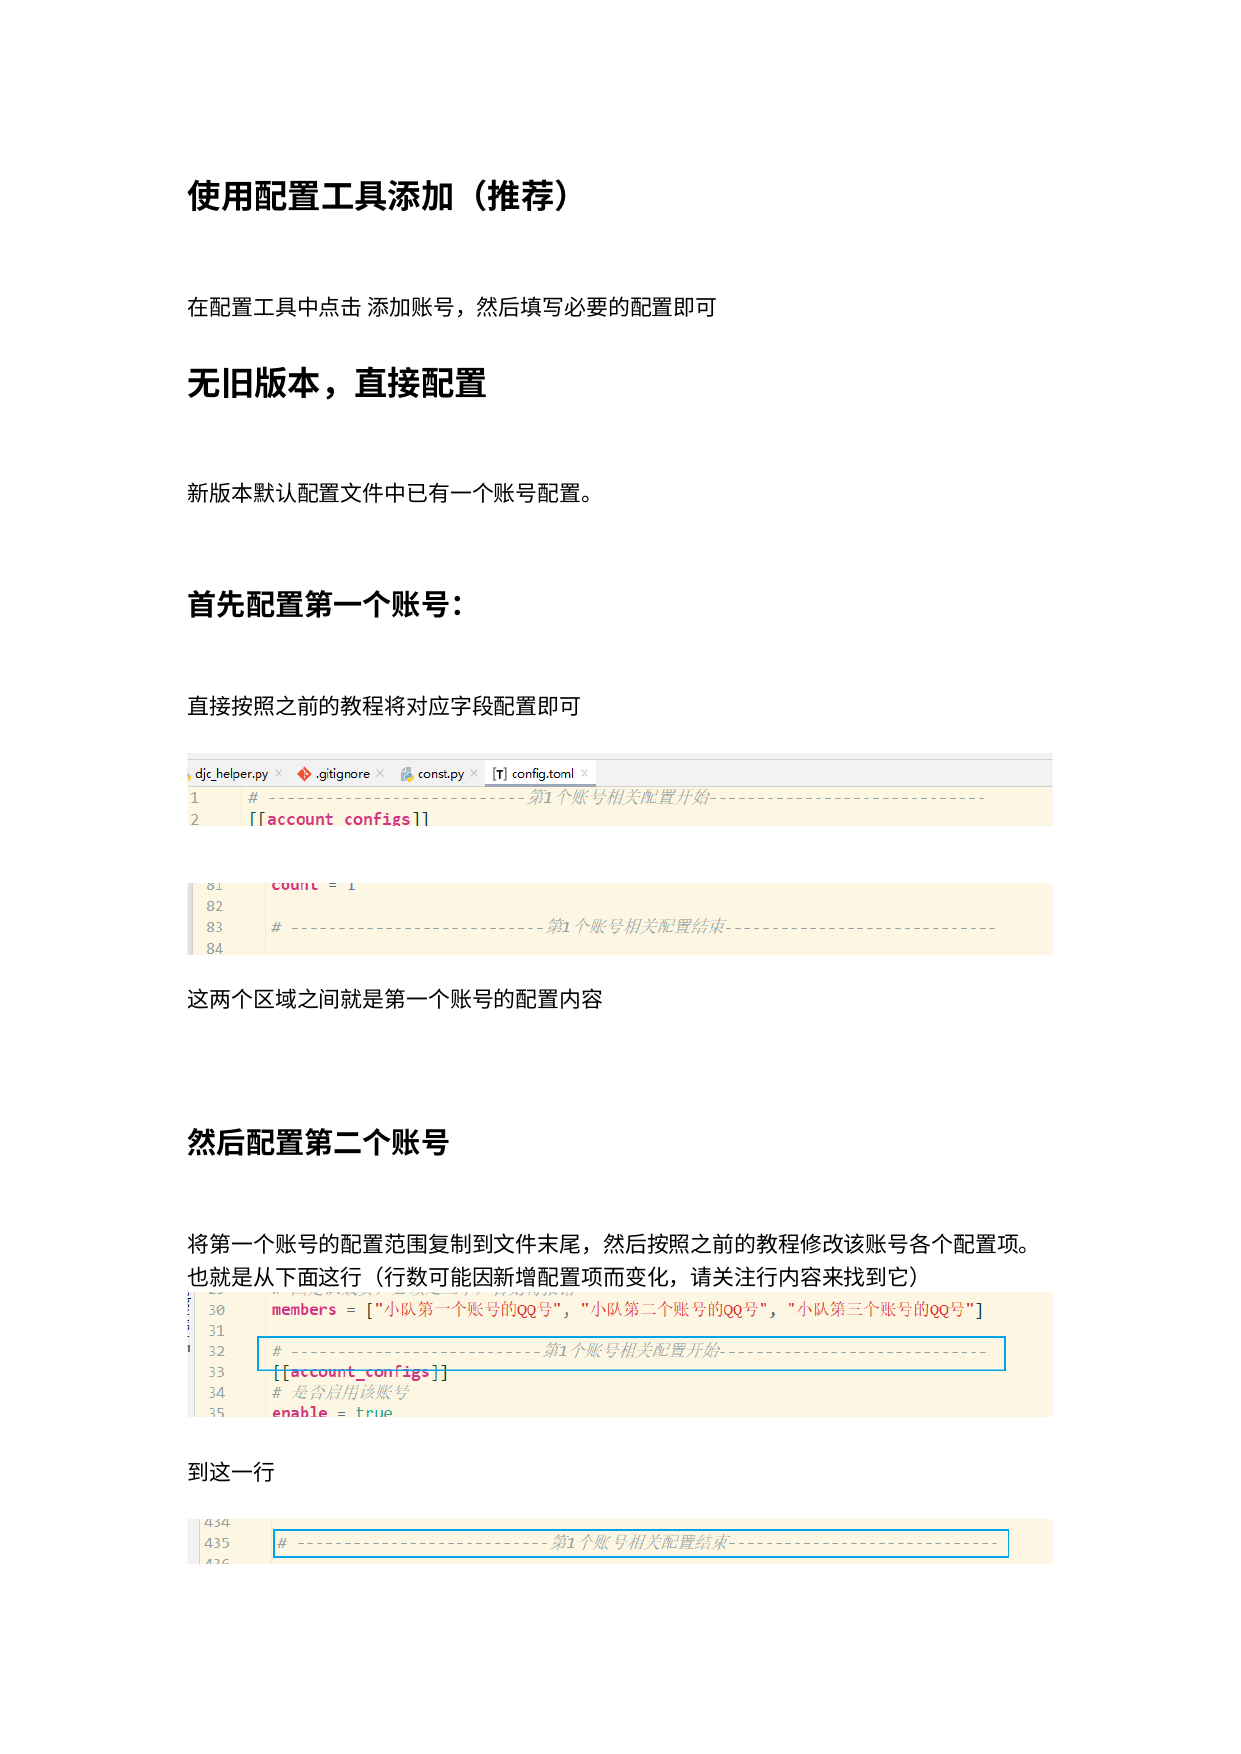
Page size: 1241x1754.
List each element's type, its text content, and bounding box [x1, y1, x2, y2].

picture [187, 1292, 1053, 1417]
text 将第一个账号的配置范围复制到文件末尾，然后按照之前的教程修改该账号各个配置项。 [187, 1227, 1053, 1259]
text 直接按照之前的教程将对应字段配置即可 [187, 689, 1053, 721]
picture [187, 1519, 1053, 1564]
picture [187, 753, 1053, 826]
subtitle 然后配置第二个账号 [187, 1108, 1053, 1173]
text 在配置工具中点击 添加账号，然后填写必要的配置即可 [187, 289, 1053, 322]
text 也就是从下面这行（行数可能因新增配置项而变化，请关注行内容来找到它） [187, 1259, 1053, 1292]
text 这两个区域之间就是第一个账号的配置内容 [187, 981, 1053, 1014]
text 新版本默认配置文件中已有一个账号配置。 [187, 476, 1053, 508]
text 到这一行 [187, 1454, 1053, 1487]
subtitle 使用配置工具添加（推荐） [187, 162, 1053, 227]
picture [187, 883, 1053, 955]
subtitle 首先配置第一个账号： [187, 570, 1053, 635]
subtitle 无旧版本，直接配置 [187, 349, 1053, 414]
